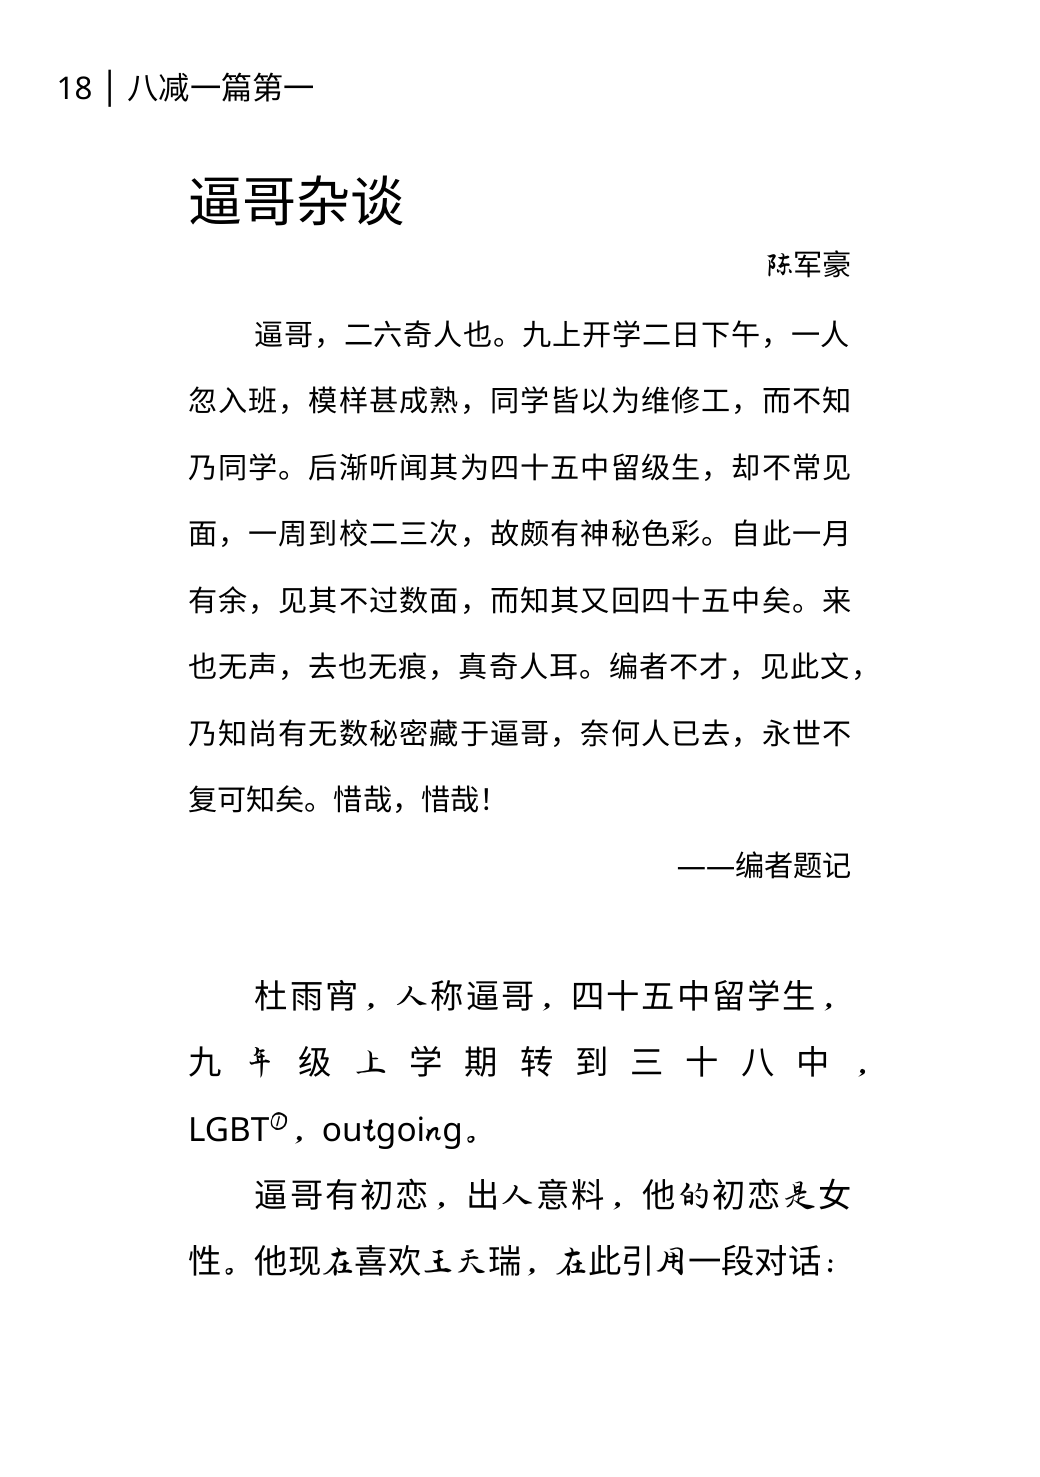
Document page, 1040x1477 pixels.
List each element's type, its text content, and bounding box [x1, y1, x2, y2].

text 逼哥有初恋，出人意料，他的初恋是女性。他现在喜欢王天瑞，在此引用一段对话： [188, 1163, 852, 1296]
text 逼哥，二六奇人也。九上开学二日下午，一人忽入班，模样甚成熟，同学皆以为维修工，而不知乃同学。后渐听闻其为四十五中留级生，却不常见面，一周到校二三次，故颇有神秘色彩。自此一月有余，见其不过数面，而知其又回四十五中矣。来也无声，去也无痕，真奇人耳。编者不才，见此文，乃知尚有无数秘密藏于逼哥，奈何人已去，永世不复可知矣。惜哉，惜哉！ [188, 299, 852, 831]
text 杜雨宵，人称逼哥，四十五中留学生，九年级上学期转到三十八中，LGBT①，outgoing。 [188, 964, 852, 1163]
text ——编者题记 [188, 831, 852, 897]
text 陈军豪 [188, 233, 852, 299]
text 逼哥杂谈 [188, 166, 852, 233]
